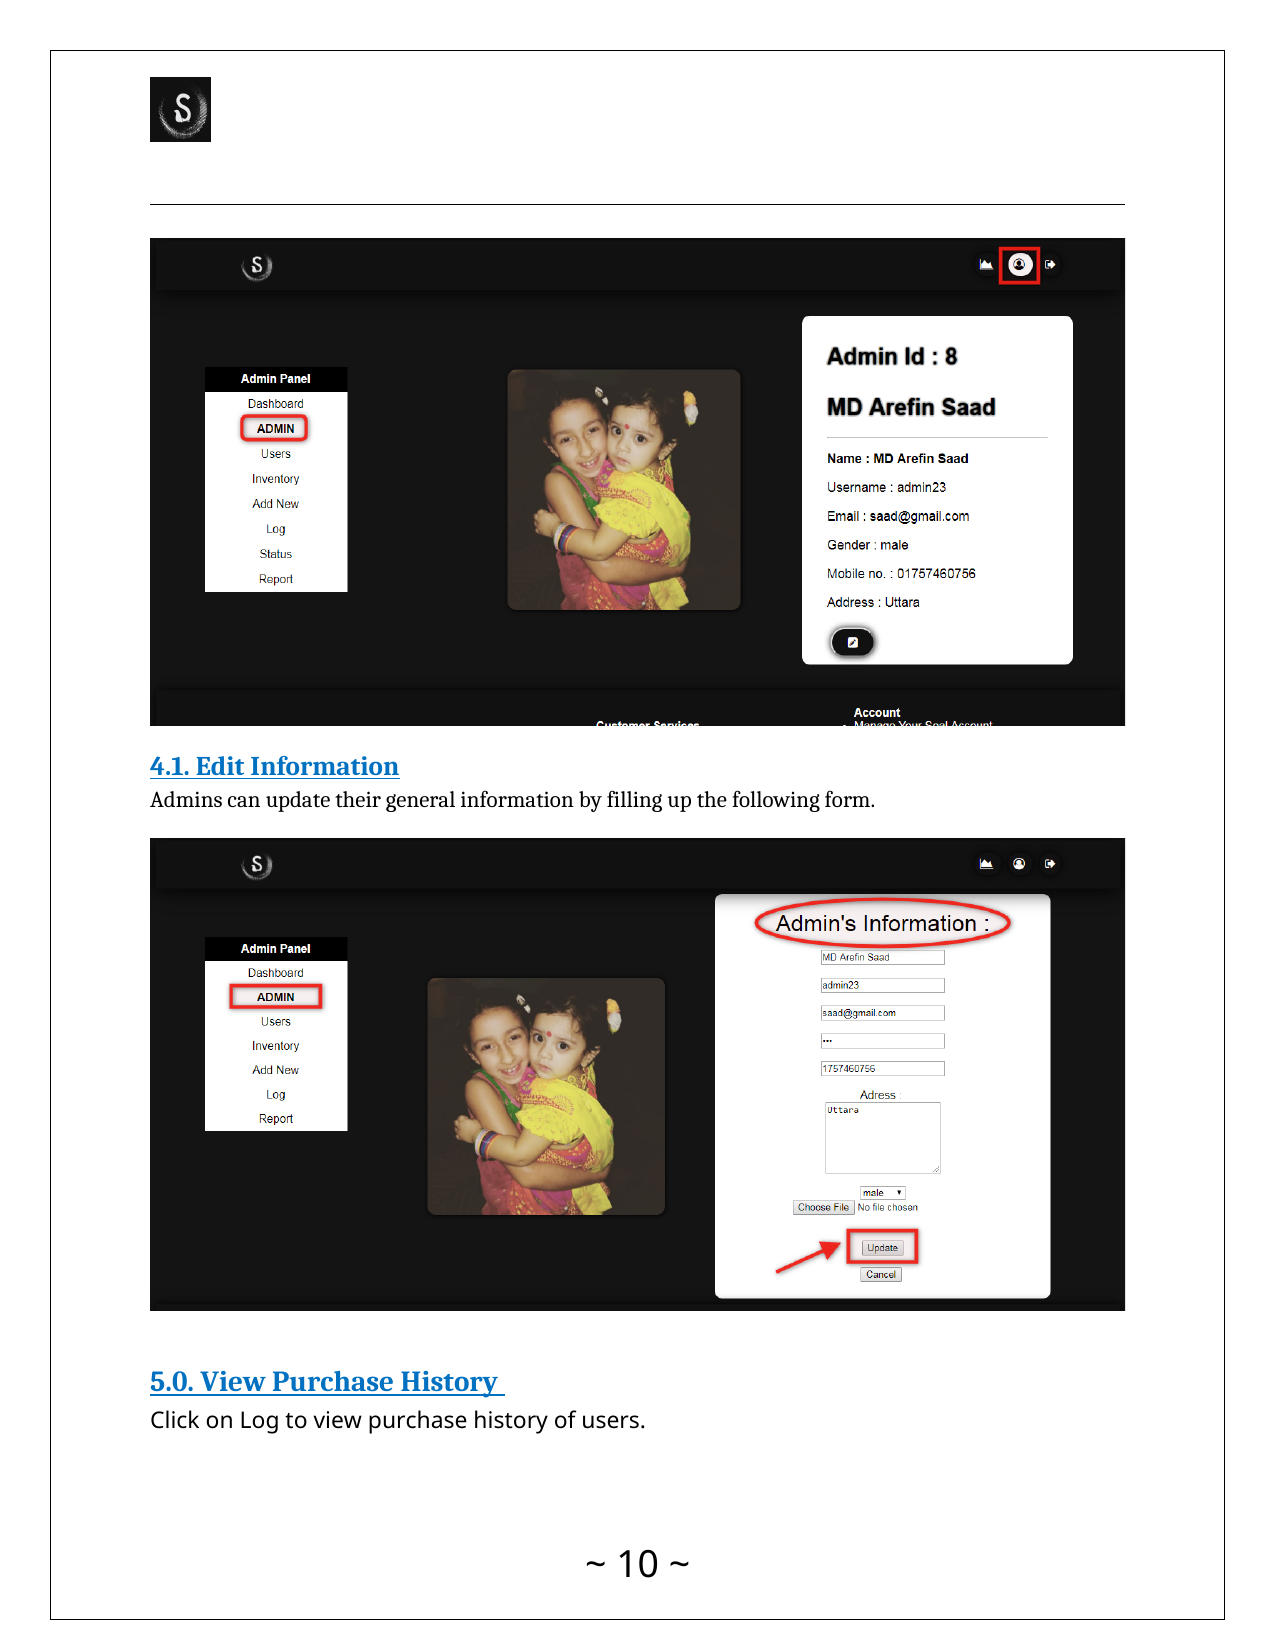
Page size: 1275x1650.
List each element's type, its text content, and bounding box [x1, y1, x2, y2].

text Admins can update their general information by filling up the following form. [150, 787, 1125, 813]
subtitle 5.0. View Purchase History [150, 1365, 1125, 1399]
subtitle 4.1. Edit Information [150, 751, 1125, 783]
picture [150, 238, 1125, 726]
picture [150, 838, 1125, 1311]
picture [150, 77, 211, 142]
text Click on Log to view purchase history of users. [150, 1404, 1125, 1435]
